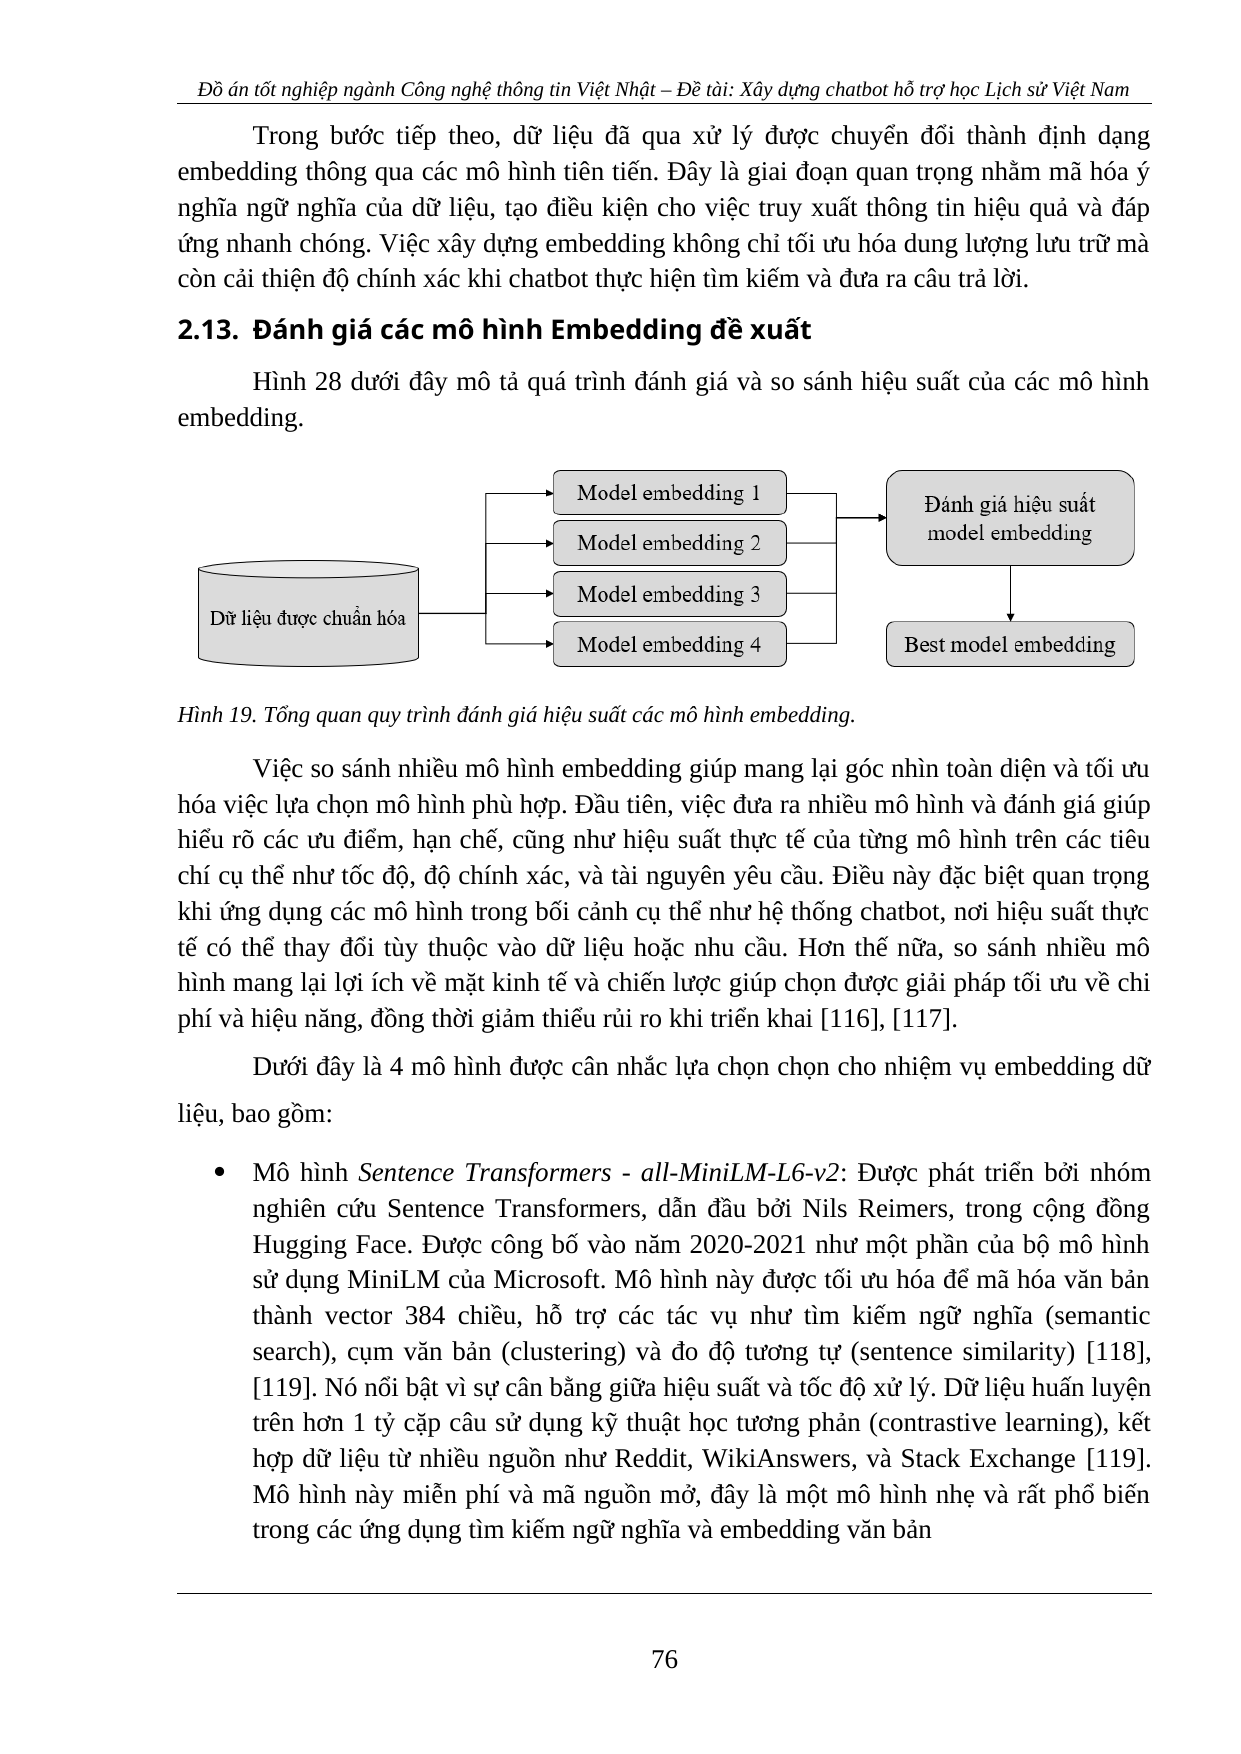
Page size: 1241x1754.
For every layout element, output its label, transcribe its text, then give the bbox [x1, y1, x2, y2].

text Trong bước tiếp theo, dữ liệu đã qua xử lý được chuyển đổi thành định dạng embedding thông qua các mô hình tiên tiến. Đây là giai đoạn quan trọng nhằm mã hóa ý nghĩa ngữ nghĩa của dữ liệu, tạo điều kiện cho việc truy xuất thông tin hiệu quả và đáp ứng nhanh chóng. Việc xây dựng embedding không chỉ tối ưu hóa dung lượng lưu trữ mà còn cải thiện độ chính xác khi chatbot thực hiện tìm kiếm và đưa ra câu trả lời. [177, 119, 1152, 293]
subtitle Đánh giá các mô hình Embedding đề xuất [177, 311, 1152, 347]
list Mô hình Sentence Transformers - all-MiniLM-L6-v2: Được phát triển bởi nhóm nghiên cứu Sentence Transformers, dẫn đầu bởi Nils Reimers, trong cộng đồng Hugging Face. Được công bố vào năm 2020-2021 như một phần của bộ mô hình sử dụng MiniLM của Microsoft. Mô hình này được tối ưu hóa để mã hóa văn bản thành vector 384 chiều, hỗ trợ các tác vụ như tìm kiếm ngữ nghĩa (semantic search), cụm văn bản (clustering) và đo độ tương tự (sentence similarity) . Nó nổi bật vì sự cân bằng giữa hiệu suất và tốc độ xử lý. Dữ liệu huấn luyện trên hơn 1 tỷ cặp câu sử dụng kỹ thuật học tương phản (contrastive learning), kết hợp dữ liệu từ nhiều nguồn như Reddit, WikiAnswers, và Stack Exchange . Mô hình này miễn phí và mã nguồn mở, đây là một mô hình nhẹ và rất phổ biến trong các ứng dụng tìm kiếm ngữ nghĩa và embedding văn bản [215, 1156, 1152, 1545]
picture [177, 449, 1152, 684]
text Dưới đây là 4 mô hình được cân nhắc lựa chọn chọn cho nhiệm vụ embedding dữ liệu, bao gồm: [177, 1050, 1152, 1128]
text Việc so sánh nhiều mô hình embedding giúp mang lại góc nhìn toàn diện và tối ưu hóa việc lựa chọn mô hình phù hợp. Đầu tiên, việc đưa ra nhiều mô hình và đánh giá giúp hiểu rõ các ưu điểm, hạn chế, cũng như hiệu suất thực tế của từng mô hình trên các tiêu chí cụ thể như tốc độ, độ chính xác, và tài nguyên yêu cầu. Điều này đặc biệt quan trọng khi ứng dụng các mô hình trong bối cảnh cụ thể như hệ thống chatbot, nơi hiệu suất thực tế có thể thay đổi tùy thuộc vào dữ liệu hoặc nhu cầu. Hơn thế nữa, so sánh nhiều mô hình mang lại lợi ích về mặt kinh tế và chiến lược giúp chọn được giải pháp tối ưu về chi phí và hiệu năng, đồng thời giảm thiểu rủi ro khi triển khai​ . [177, 752, 1152, 1033]
text Hình 28 dưới đây mô tả quá trình đánh giá và so sánh hiệu suất của các mô hình embedding. [177, 366, 1152, 432]
